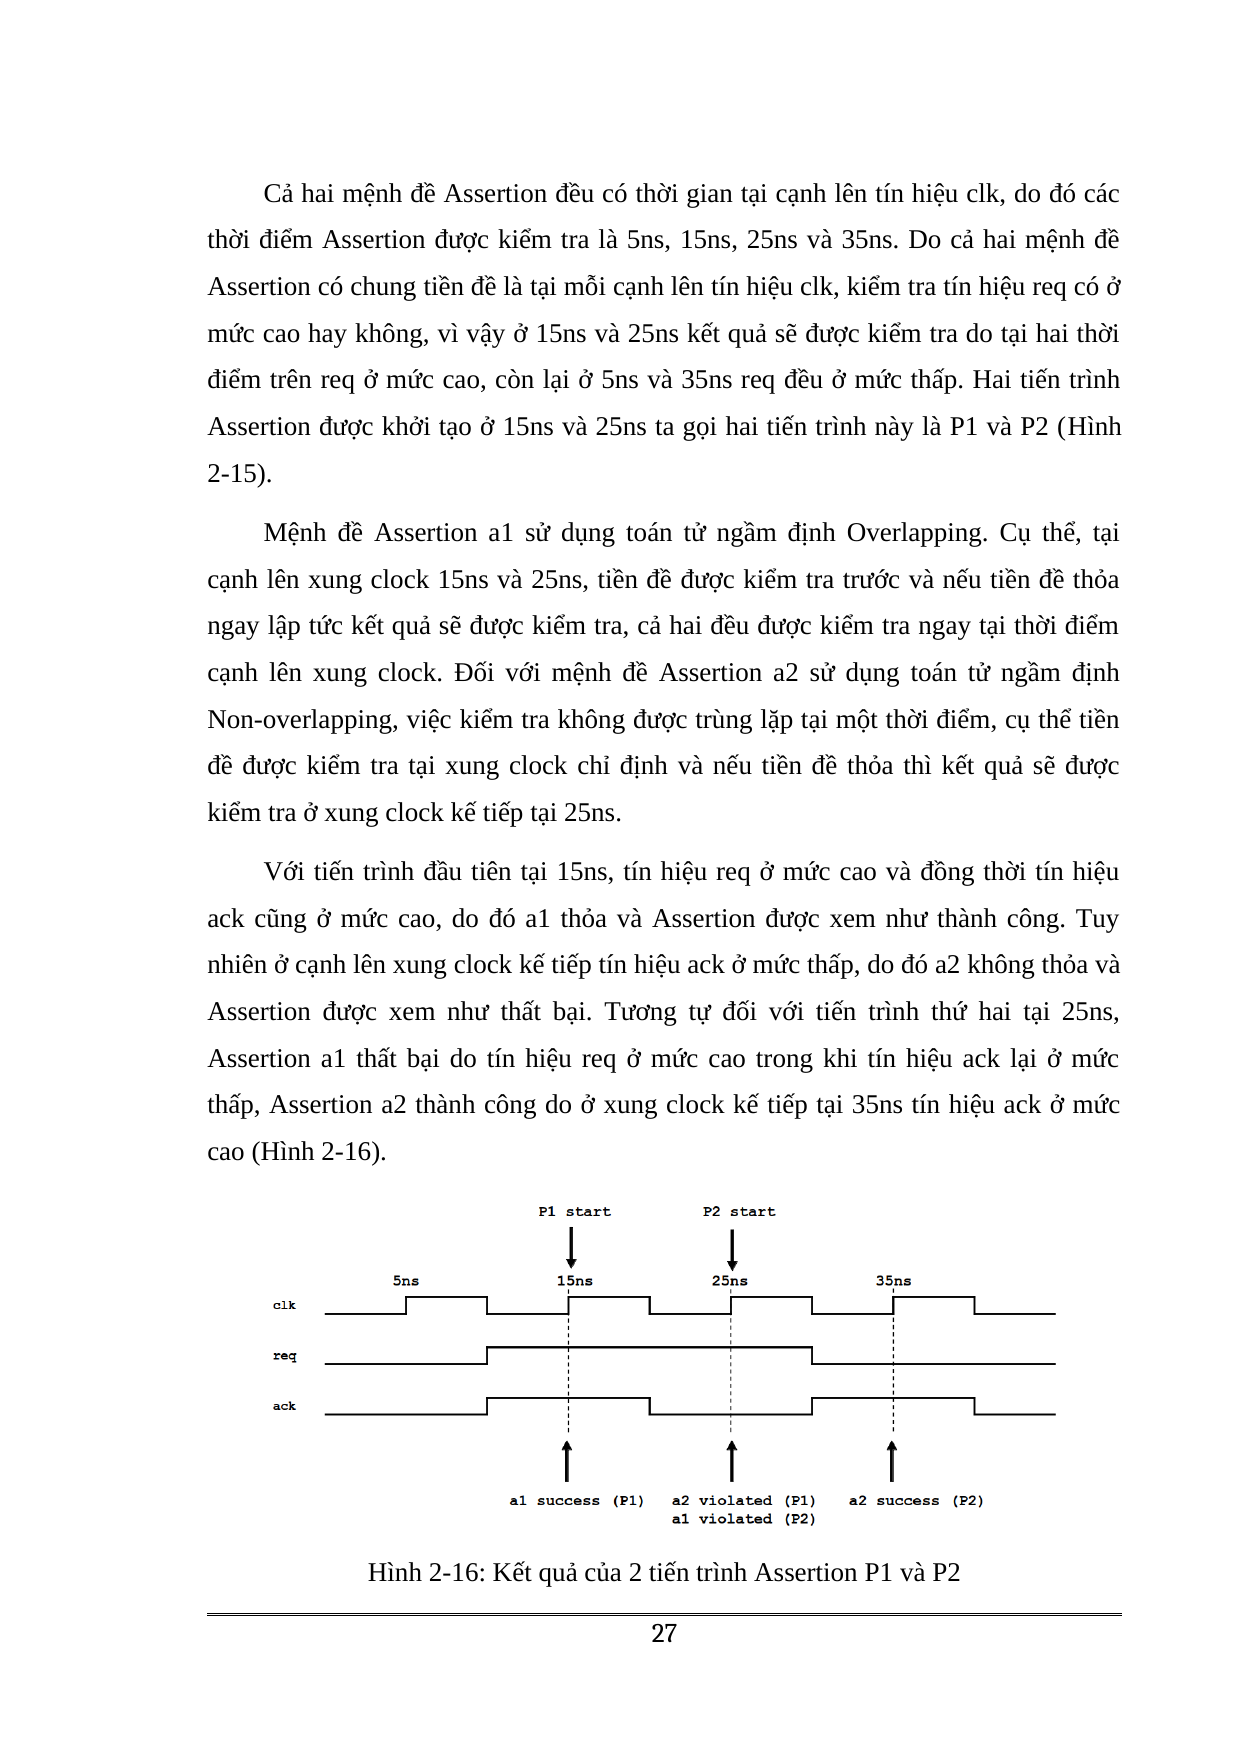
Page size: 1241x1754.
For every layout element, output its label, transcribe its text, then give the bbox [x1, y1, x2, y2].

text Cả hai mệnh đề Assertion đều có thời gian tại cạnh lên tín hiệu clk, do đó các thời điểm Assertion được kiểm tra là 5ns, 15ns, 25ns và 35ns. Do cả hai mệnh đề Assertion có chung tiền đề là tại mỗi cạnh lên tín hiệu clk, kiểm tra tín hiệu req có ở mức cao hay không, vì vậy ở 15ns và 25ns kết quả sẽ được kiểm tra do tại hai thời điểm trên req ở mức cao, còn lại ở 5ns và 35ns req đều ở mức thấp. Hai tiến trình Assertion được khởi tạo ở 15ns và 25ns ta gọi hai tiến trình này là P1 và P2 (Hình 2-15). [207, 177, 1122, 488]
picture [252, 1194, 1067, 1528]
text Mệnh đề Assertion a1 sử dụng toán tử ngầm định Overlapping. Cụ thể, tại cạnh lên xung clock 15ns và 25ns, tiền đề được kiểm tra trước và nếu tiền đề thỏa ngay lập tức kết quả sẽ được kiểm tra, cả hai đều được kiểm tra ngay tại thời điểm cạnh lên xung clock. Đối với mệnh đề Assertion a2 sử dụng toán tử ngầm định Non-overlapping, việc kiểm tra không được trùng lặp tại một thời điểm, cụ thể tiền đề được kiểm tra tại xung clock chỉ định và nếu tiền đề thỏa thì kết quả sẽ được kiểm tra ở xung clock kế tiếp tại 25ns. [207, 516, 1122, 827]
text Hình 2-16: Kết quả của 2 tiến trình Assertion P1 và P2 [207, 1556, 1122, 1587]
text Với tiến trình đầu tiên tại 15ns, tín hiệu req ở mức cao và đồng thời tín hiệu ack cũng ở mức cao, do đó a1 thỏa và Assertion được xem như thành công. Tuy nhiên ở cạnh lên xung clock kế tiếp tín hiệu ack ở mức thấp, do đó a2 không thỏa và Assertion được xem như thất bại. Tương tự đối với tiến trình thứ hai tại 25ns, Assertion a1 thất bại do tín hiệu req ở mức cao trong khi tín hiệu ack lại ở mức thấp, Assertion a2 thành công do ở xung clock kế tiếp tại 35ns tín hiệu ack ở mức cao (Hình 2-16). [207, 855, 1122, 1166]
